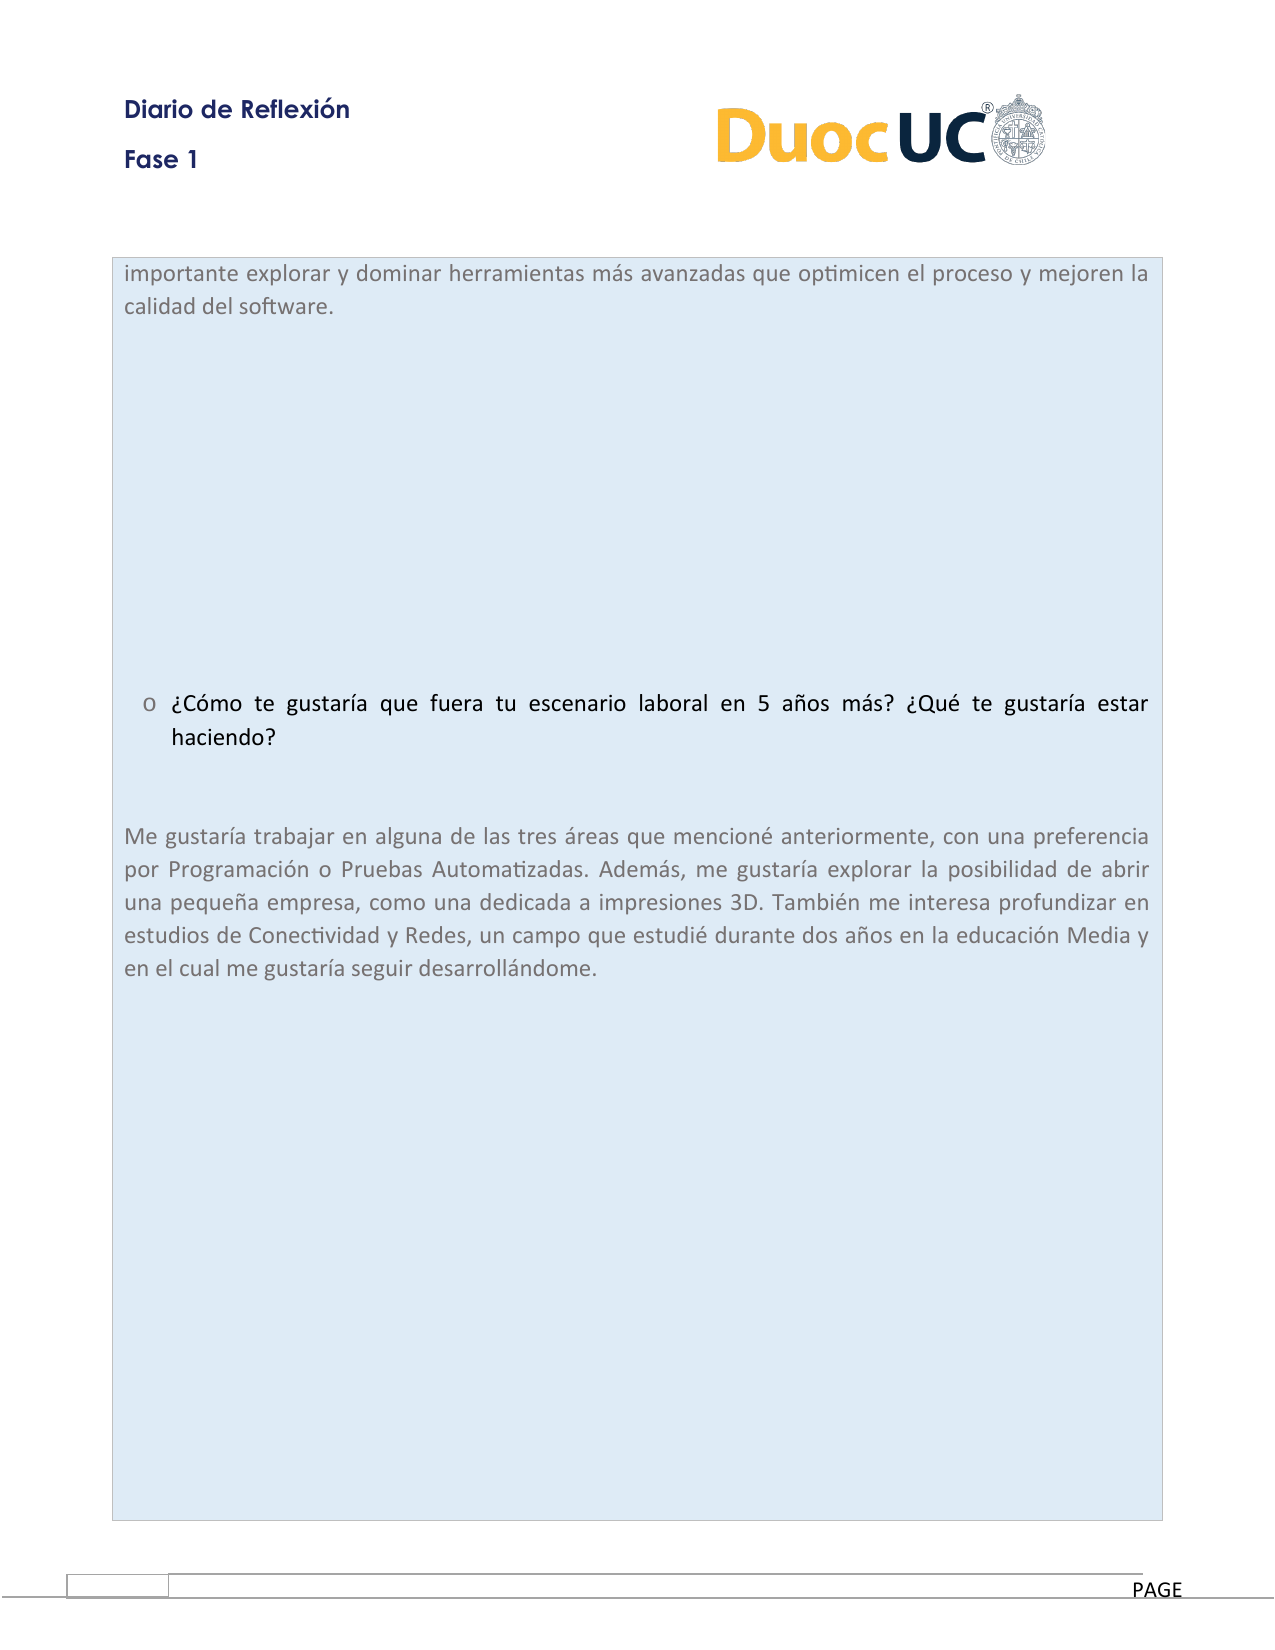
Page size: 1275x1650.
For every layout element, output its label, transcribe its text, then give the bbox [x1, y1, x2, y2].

picture [717, 94, 1046, 165]
